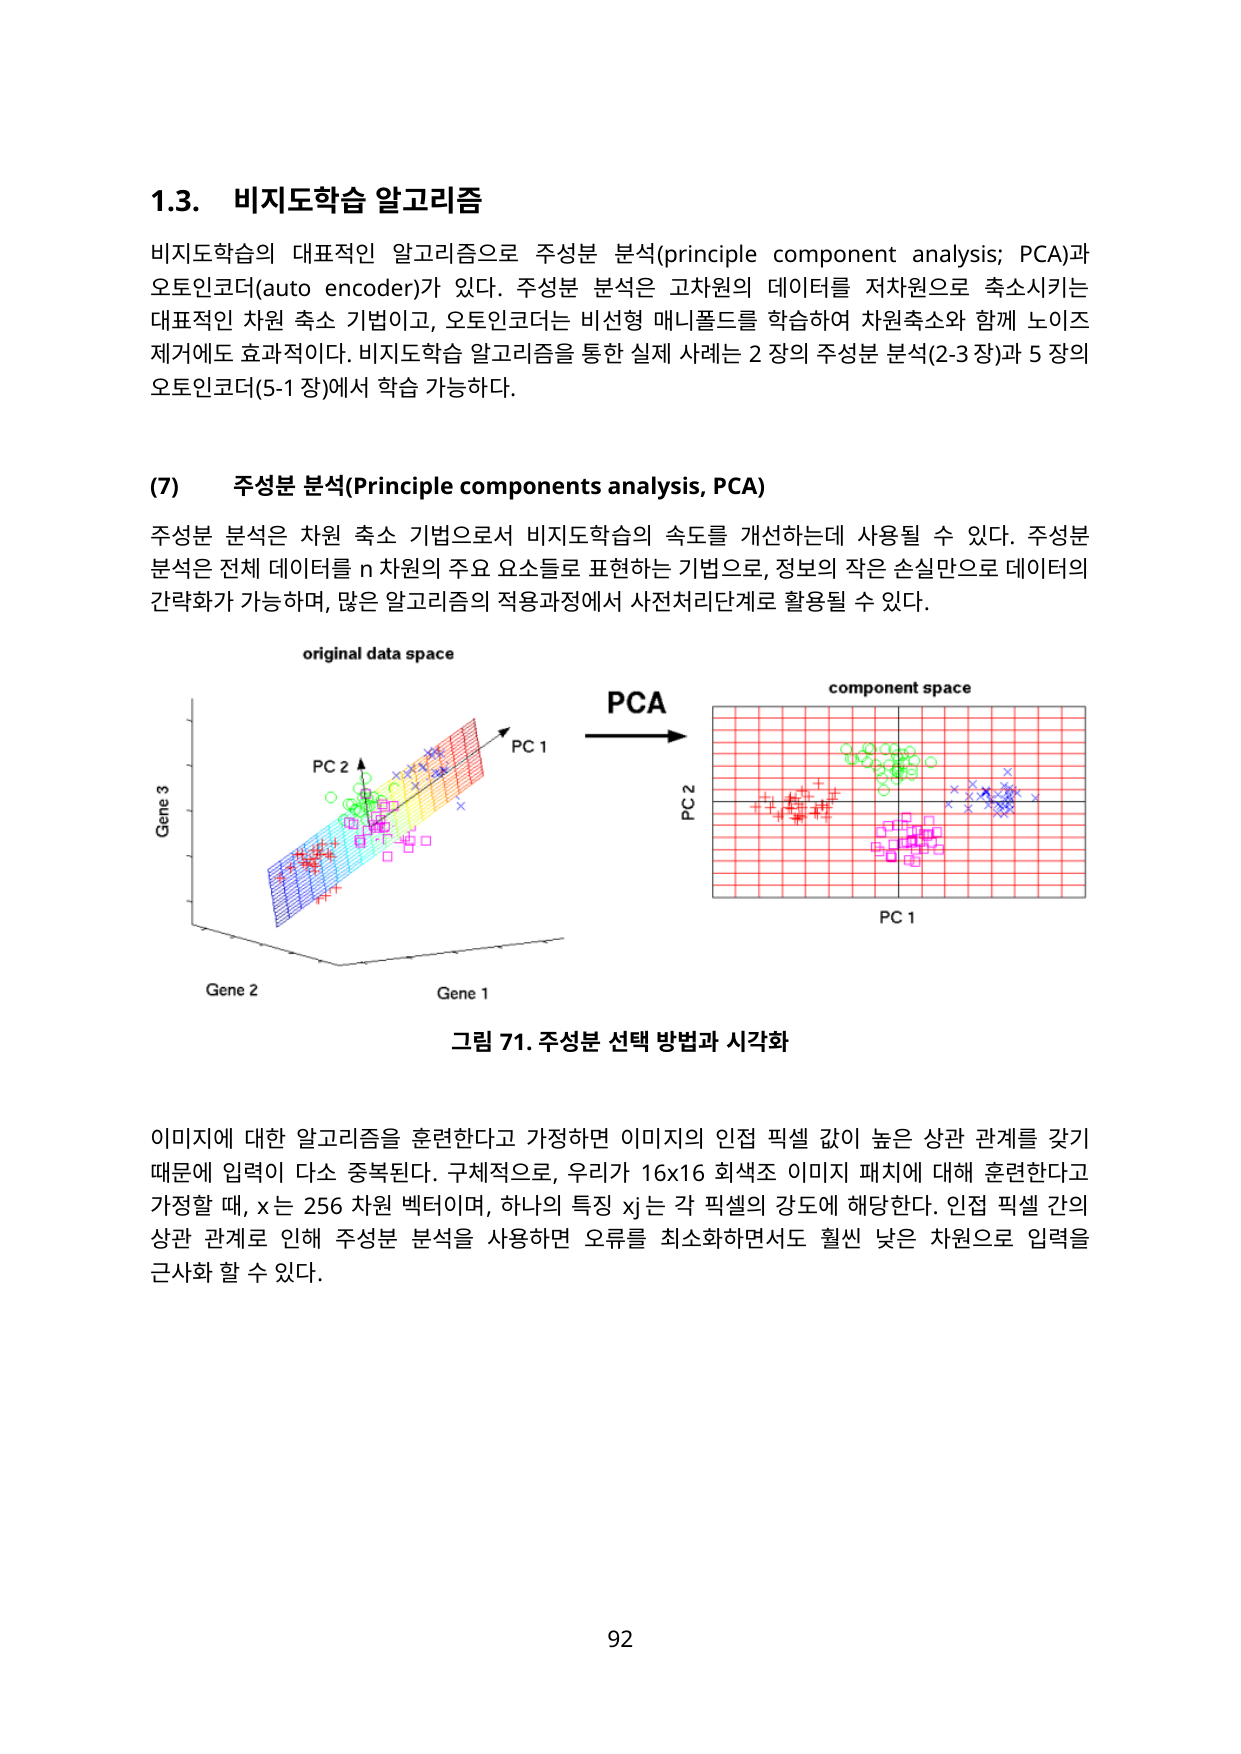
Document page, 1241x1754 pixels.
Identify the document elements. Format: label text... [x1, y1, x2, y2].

subtitle 비지도학습 알고리즘 [150, 177, 1090, 219]
text 이미지에 대한 알고리즘을 훈련한다고 가정하면 이미지의 인접 픽셀 값이 높은 상관 관계를 갖기 때문에 입력이 다소 중복된다. 구체적으로, 우리가 16x16 회색조 이미지 패치에 대해 훈련한다고 가정할 때, x는 256 차원 벡터이며, 하나의 특징 xj는 각 픽셀의 강도에 해당한다. 인접 픽셀 간의 상관 관계로 인해 주성분 분석을 사용하면 오류를 최소화하면서도 훨씬 낮은 차원으로 입력을 근사화 할 수 있다. [150, 1121, 1090, 1288]
text 주성분 분석은 차원 축소 기법으로서 비지도학습의 속도를 개선하는데 사용될 수 있다. 주성분 분석은 전체 데이터를 n 차원의 주요 요소들로 표현하는 기법으로, 정보의 작은 손실만으로 데이터의 간략화가 가능하며, 많은 알고리즘의 적용과정에서 사전처리단계로 활용될 수 있다. [150, 517, 1090, 617]
picture [150, 634, 1091, 1007]
text 주성분 분석(Principle components analysis, PCA) [150, 467, 1090, 501]
text 비지도학습의 대표적인 알고리즘으로 주성분 분석(principle component analysis; PCA)과 오토인코더(auto encoder)가 있다. 주성분 분석은 고차원의 데이터를 저차원으로 축소시키는 대표적인 차원 축소 기법이고, 오토인코더는 비선형 매니폴드를 학습하여 차원축소와 함께 노이즈 제거에도 효과적이다. 비지도학습 알고리즘을 통한 실제 사례는 2 장의 주성분 분석(2-3장)과 5 장의 오토인코더(5-1장)에서 학습 가능하다. [150, 236, 1090, 403]
